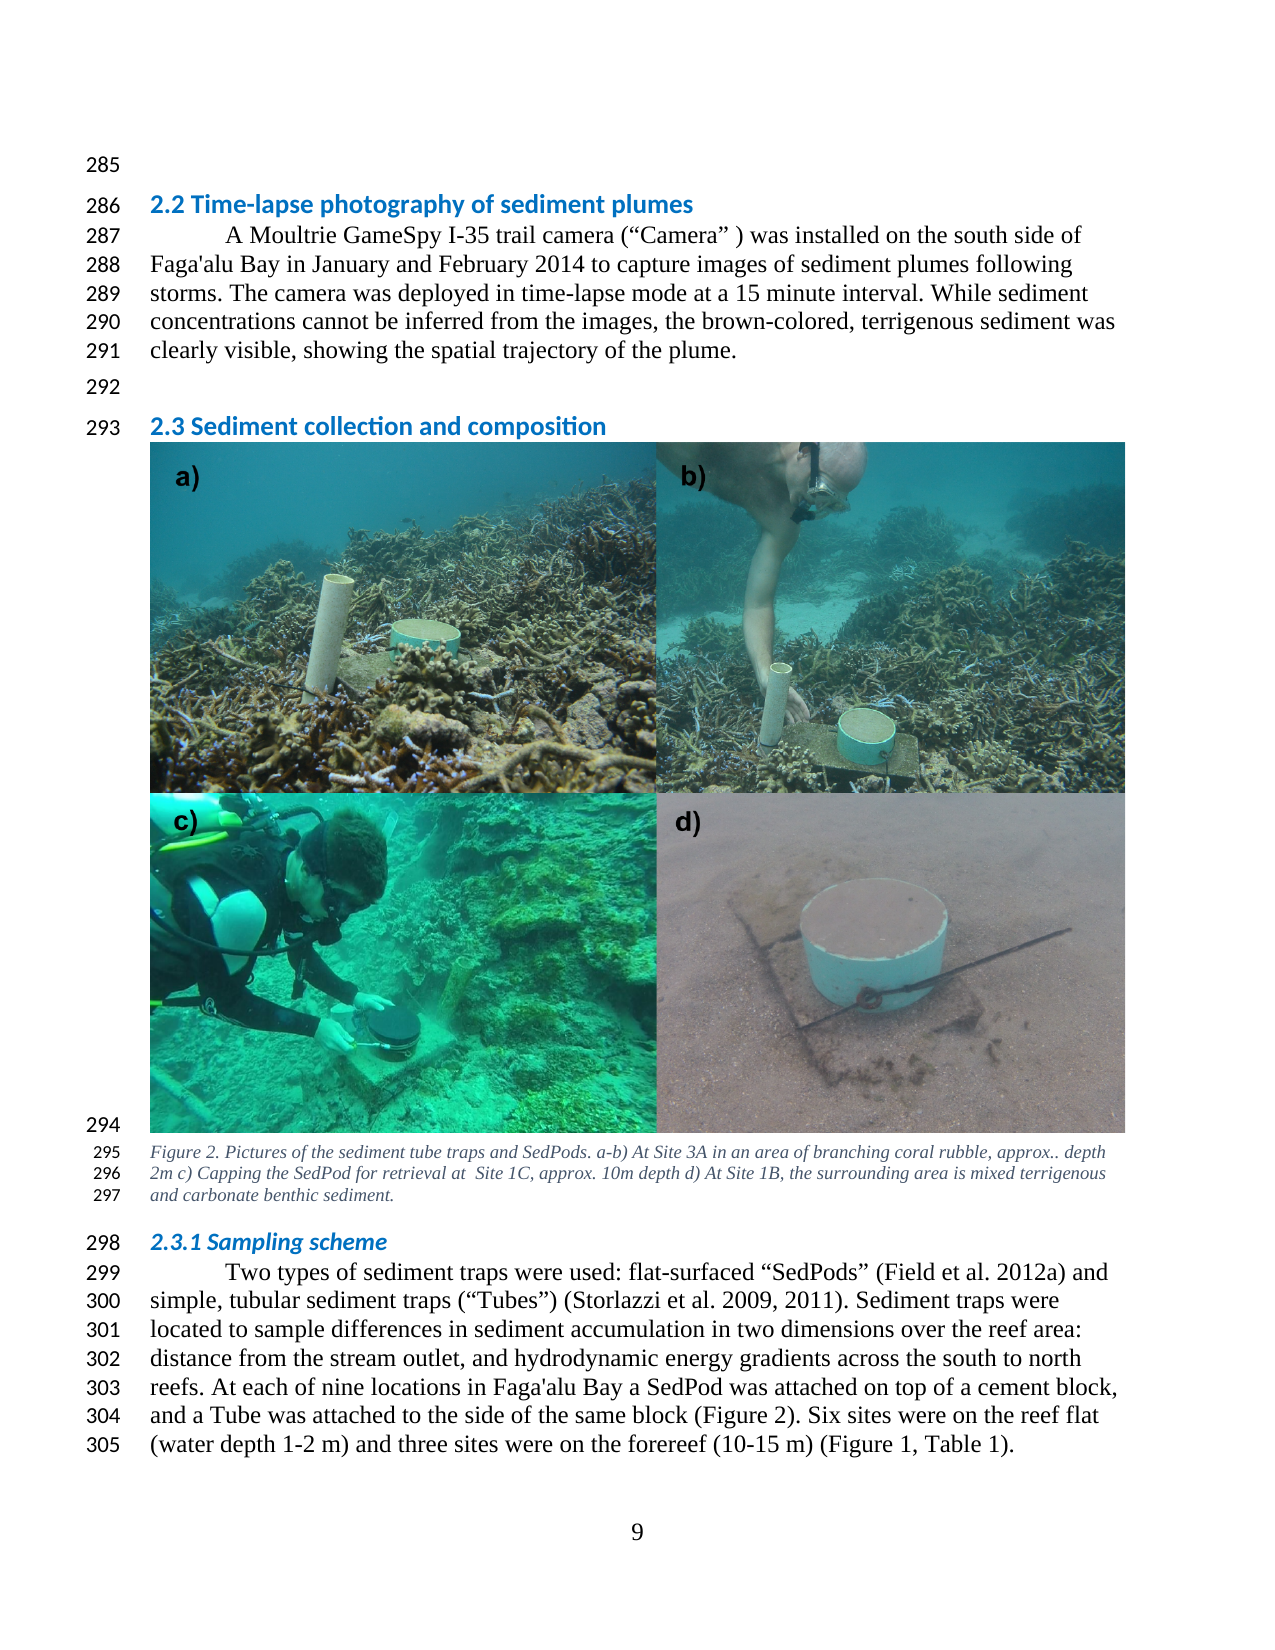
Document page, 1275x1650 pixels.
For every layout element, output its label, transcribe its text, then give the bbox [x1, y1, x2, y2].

text A Moultrie GameSpy I-35 trail camera (“Camera” Figure 1) was installed on the south side of Faga'alu Bay in January and February 2014 to capture images of sediment plumes following storms. The camera was deployed in time-lapse mode at a 15 minute interval. While sediment concentrations cannot be inferred from the images, the brown-colored, terrigenous sediment was clearly visible, showing the spatial trajectory of the plume. [150, 220, 1125, 364]
text Two types of sediment traps were used: flat-surfaced “SedPods” (Field et al. 2012a) and simple, tubular sediment traps (“Tubes”) (Storlazzi et al. 2009, 2011). Sediment traps were located to sample differences in sediment accumulation in two dimensions over the reef area: distance from the stream outlet, and hydrodynamic energy gradients across the south to north reefs. At each of nine locations in Faga'alu Bay a SedPod was attached on top of a cement block, and a Tube was attached to the side of the same block (Figure 2). Six sites were on the reef flat (water depth 1-2 m) and three sites were on the forereef (10-15 m) (Figure 1, Table 1). [150, 1257, 1125, 1458]
subtitle 2.3.1 Sampling scheme [150, 1226, 1125, 1257]
picture [150, 442, 1125, 1133]
text Figure . Pictures of the sediment tube traps and SedPods. a-b) At Site 3A in an area of branching coral rubble, approx.. depth 2m c) Capping the SedPod for retrieval at Site 1C, approx. 10m depth d) At Site 1B, the surrounding area is mixed terrigenous and carbonate benthic sediment. [150, 1141, 1125, 1205]
subtitle 2.2 Time-lapse photography of sediment plumes [150, 187, 1125, 220]
subtitle 2.3 Sediment collection and composition [150, 409, 1125, 442]
